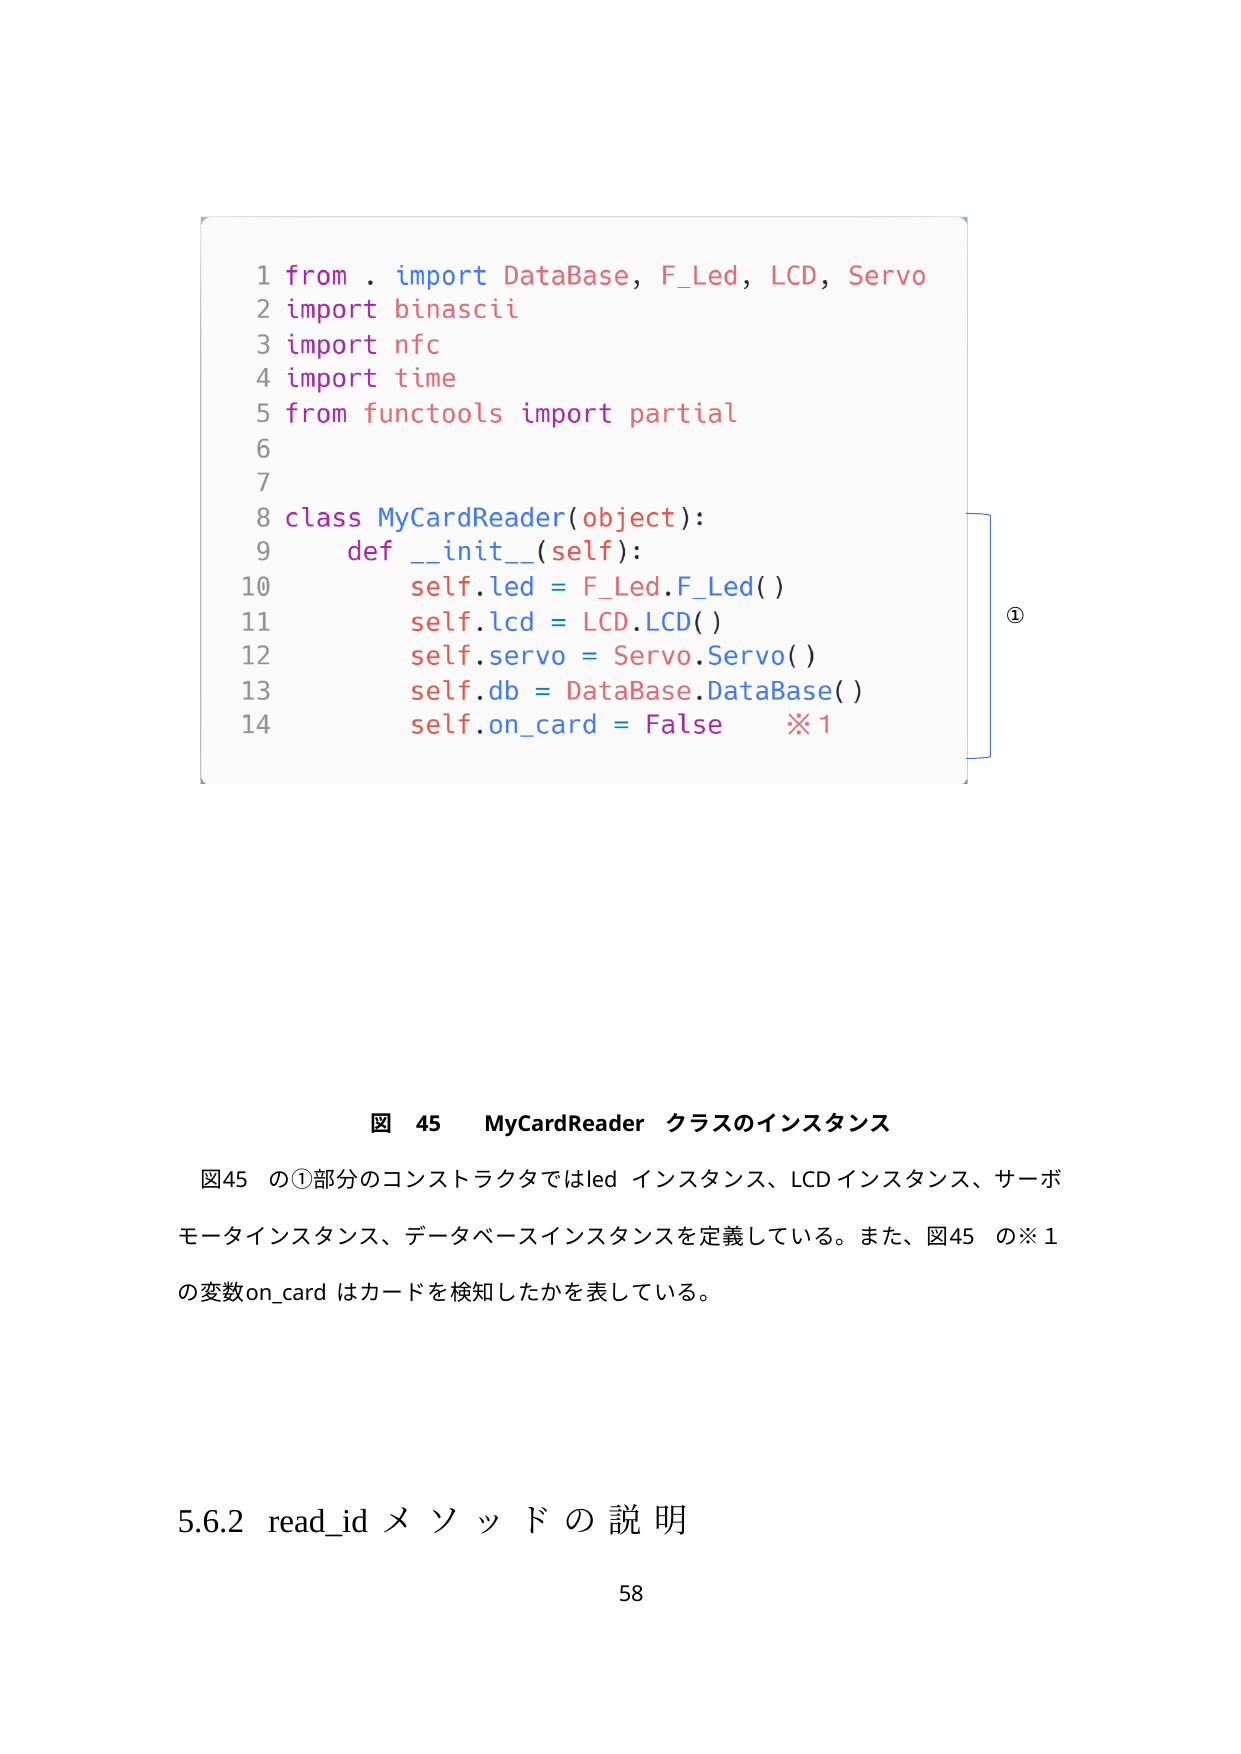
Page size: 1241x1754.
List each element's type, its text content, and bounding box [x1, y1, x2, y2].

picture [200, 216, 968, 784]
subtitle read_idメソッドの説明 [133, 1483, 1063, 1558]
text 図 45 MyCardReaderクラスのインスタンス [177, 1103, 1063, 1141]
text 図45の①部分のコンストラクタではledインスタンス、LCDインスタンス、サーボモータインスタンス、データベースインスタンスを定義している。また、図45の※１の変数on_cardはカードを検知したかを表している。 [177, 1160, 1063, 1310]
